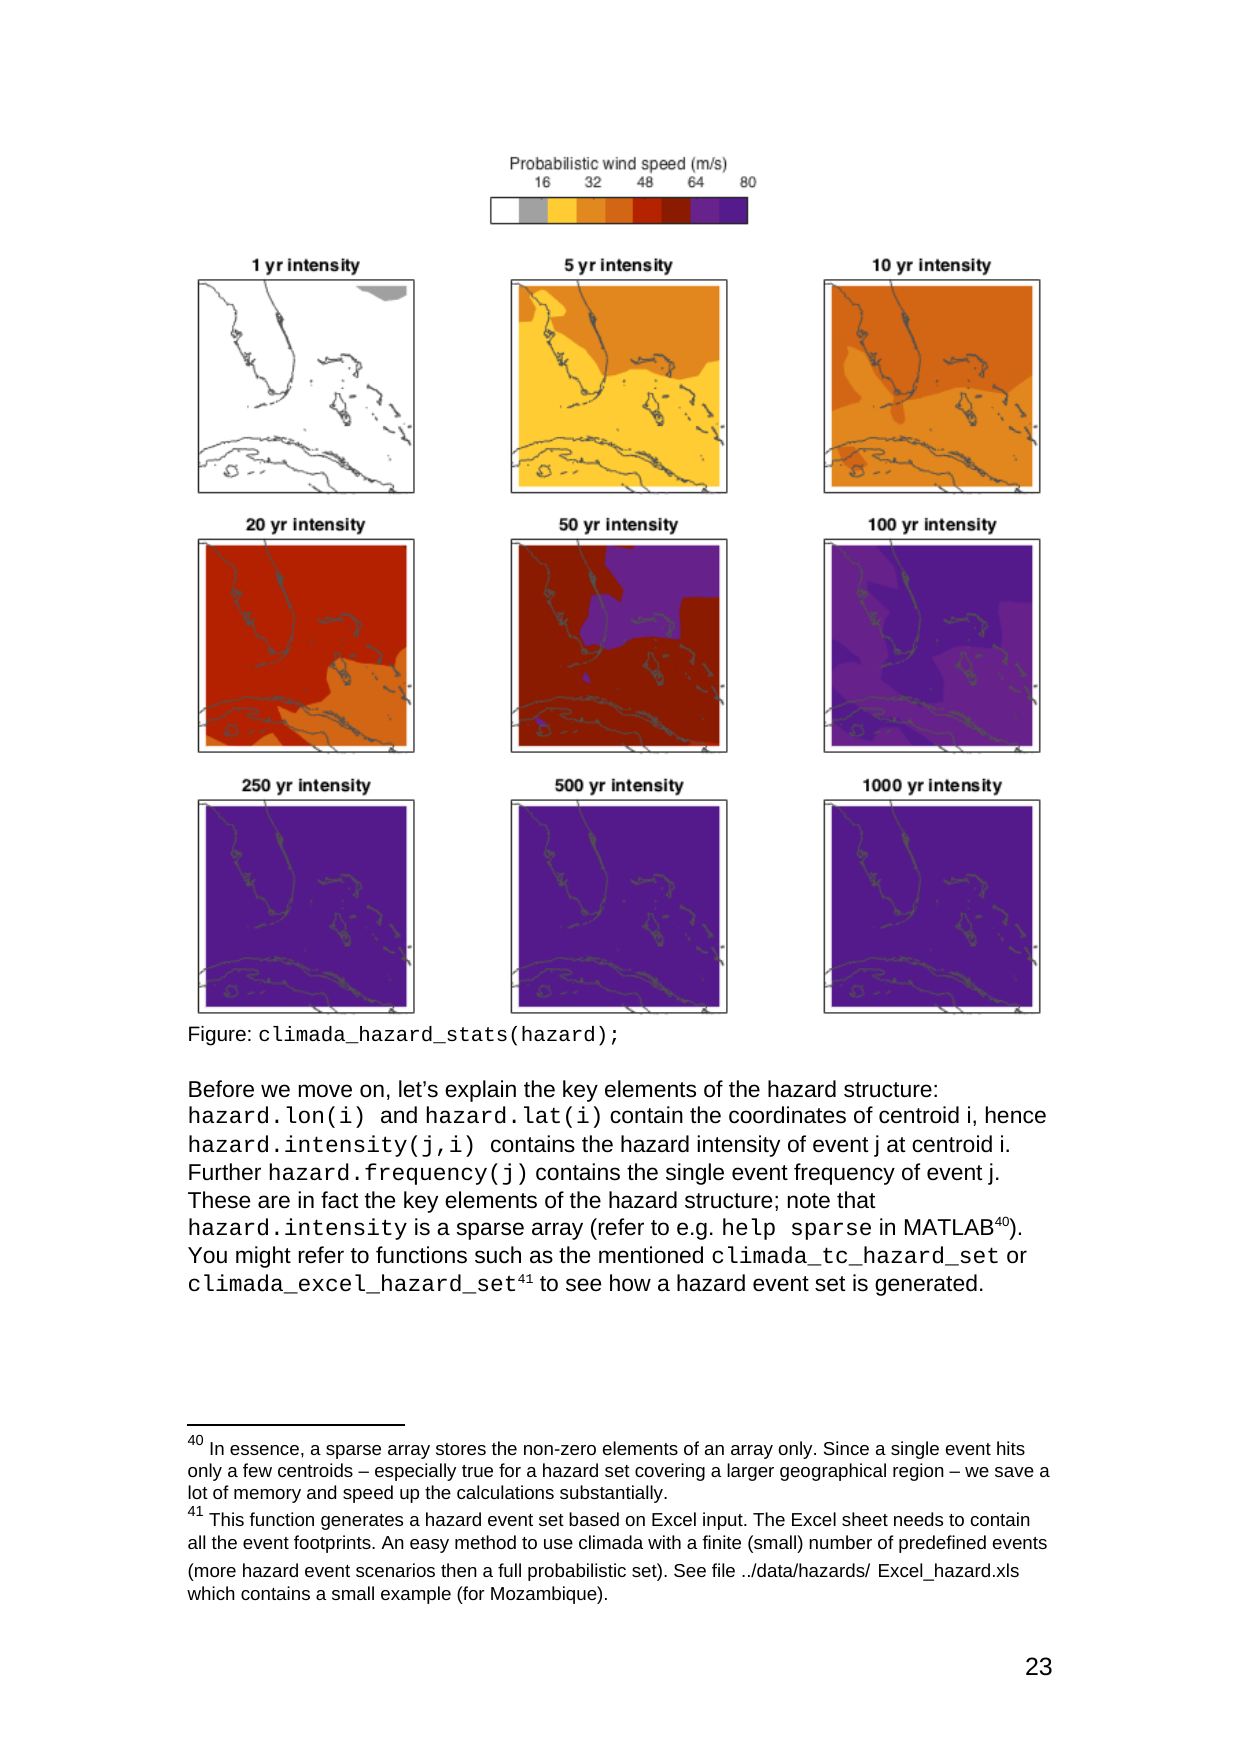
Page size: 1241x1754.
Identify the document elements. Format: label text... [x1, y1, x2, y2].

picture [187, 150, 1053, 1022]
text Before we move on, let’s explain the key elements of the hazard structure: hazard.lon(i) and hazard.lat(i) contain the coordinates of centroid i, hence hazard.intensity(j,i) contains the hazard intensity of event j at centroid i. Further hazard.frequency(j) contains the single event frequency of event j. These are in fact the key elements of the hazard structure; note that hazard.intensity is a sparse array (refer to e.g. help sparse in MATLAB). You might refer to functions such as the mentioned climada_tc_hazard_set or climada_excel_hazard_set to see how a hazard event set is generated. [187, 1076, 1053, 1299]
text Figure: climada_hazard_stats(hazard); [187, 1022, 1053, 1047]
